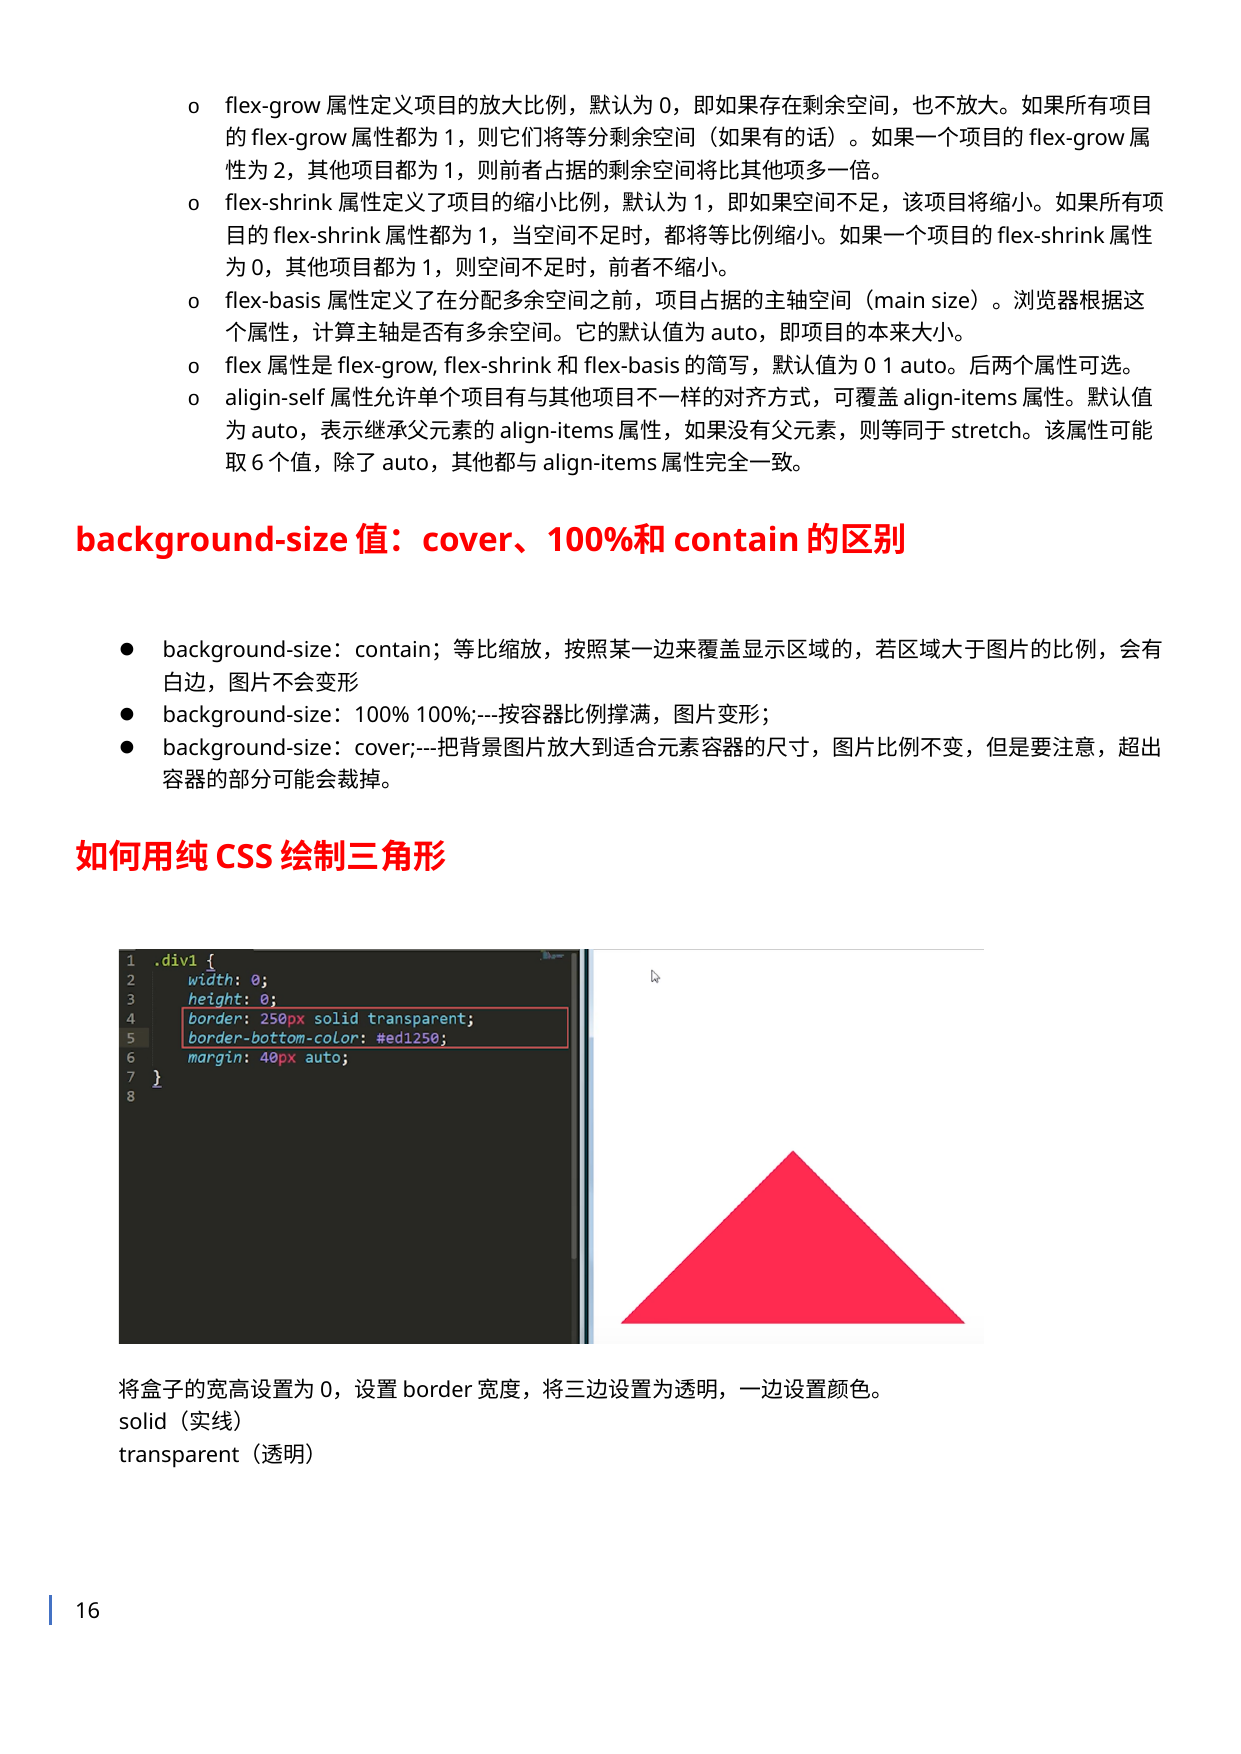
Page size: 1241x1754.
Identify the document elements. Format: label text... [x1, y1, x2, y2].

text solid（实线） [119, 1404, 1165, 1437]
list flex 属性是flex-grow, flex-shrink 和 flex-basis的简写，默认值为0 1 auto。后两个属性可选。 [187, 348, 1165, 380]
subtitle background-size值：cover、100%和contain的区别 [75, 505, 1165, 570]
subtitle 如何用纯CSS绘制三角形 [75, 822, 1165, 887]
list flex-shrink 属性定义了项目的缩小比例，默认为1，即如果空间不足，该项目将缩小。如果所有项目的flex-shrink属性都为1，当空间不足时，都将等比例缩小。如果一个项目的flex-shrink属性为0，其他项目都为1，则空间不足时，前者不缩小。 [187, 185, 1165, 283]
picture [118, 949, 984, 1344]
list aligin-self 属性允许单个项目有与其他项目不一样的对齐方式，可覆盖align-items属性。默认值为auto，表示继承父元素的align-items属性，如果没有父元素，则等同于stretch。该属性可能取6个值，除了auto，其他都与align-items属性完全一致。 [187, 380, 1165, 478]
list background-size：100% 100%;---按容器比例撑满，图片变形； [119, 697, 1165, 729]
text 将盒子的宽高设置为0，设置border宽度，将三边设置为透明，一边设置颜色。 [119, 1372, 1165, 1404]
list flex-basis 属性定义了在分配多余空间之前，项目占据的主轴空间（main size）。浏览器根据这个属性，计算主轴是否有多余空间。它的默认值为auto，即项目的本来大小。 [187, 283, 1165, 348]
list background-size：contain；等比缩放，按照某一边来覆盖显示区域的，若区域大于图片的比例，会有白边，图片不会变形 [119, 632, 1165, 697]
list background-size：cover;---把背景图片放大到适合元素容器的尺寸，图片比例不变，但是要注意，超出容器的部分可能会裁掉。 [119, 729, 1165, 794]
text transparent（透明） [119, 1437, 1165, 1469]
list flex-grow 属性定义项目的放大比例，默认为0，即如果存在剩余空间，也不放大。如果所有项目的flex-grow属性都为1，则它们将等分剩余空间（如果有的话）。如果一个项目的flex-grow属性为2，其他项目都为1，则前者占据的剩余空间将比其他项多一倍。 [187, 88, 1165, 185]
